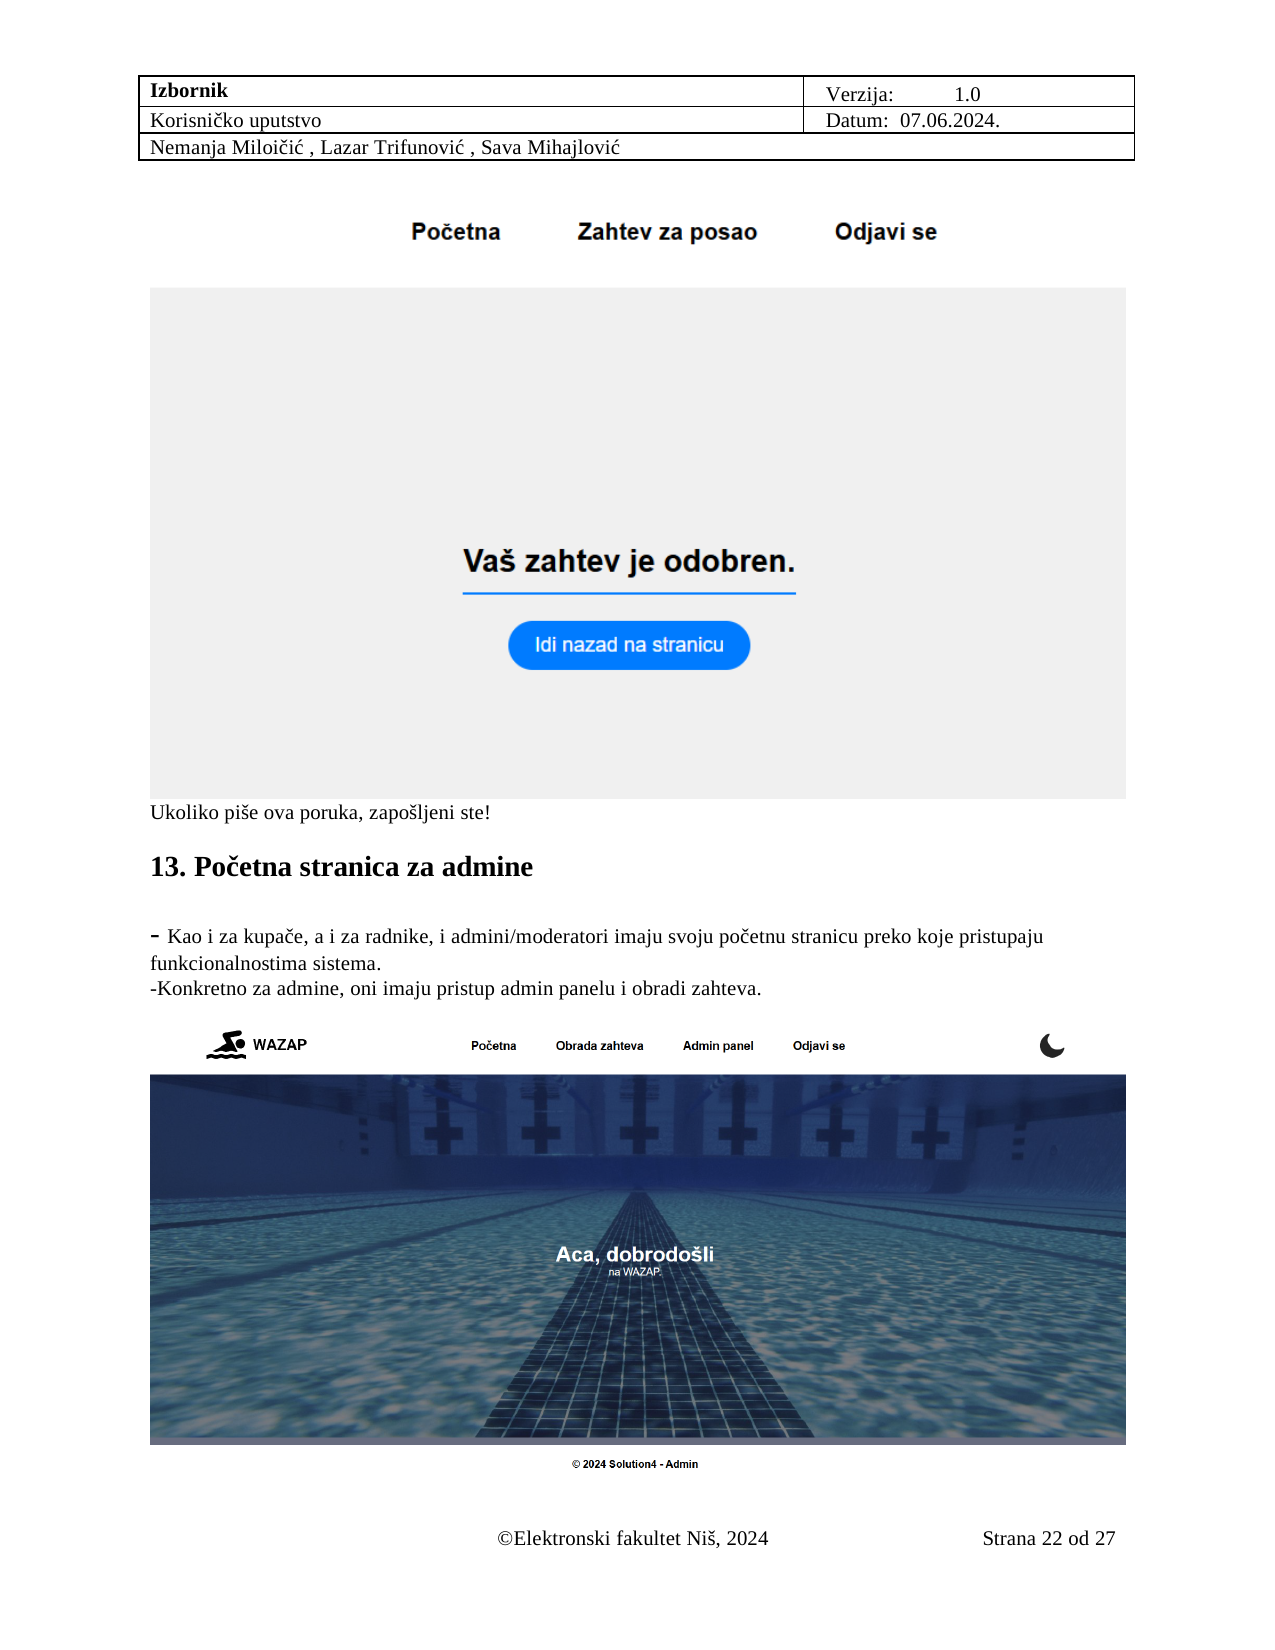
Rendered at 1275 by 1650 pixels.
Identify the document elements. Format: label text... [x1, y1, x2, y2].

picture [150, 185, 1126, 799]
text Isto kao i kod kupača , kada se zahtev odobri bićete obavešteni o tome na mailu. Nakon toga , možete proveriti stanje vašeg zahteva na istoj stranici Ukoliko piše ova poruka, zapošljeni ste! [150, 799, 1125, 824]
picture [150, 1024, 1126, 1479]
text 13. Početna stranica za admine - Kao i za kupače, a i za radnike, i admini/moderatori imaju svoju početnu stranicu preko koje pristupaju funkcionalnostima sistema. -Konkretno za admine, oni imaju pristup admin panelu i obradi zahteva. [150, 849, 1125, 1024]
